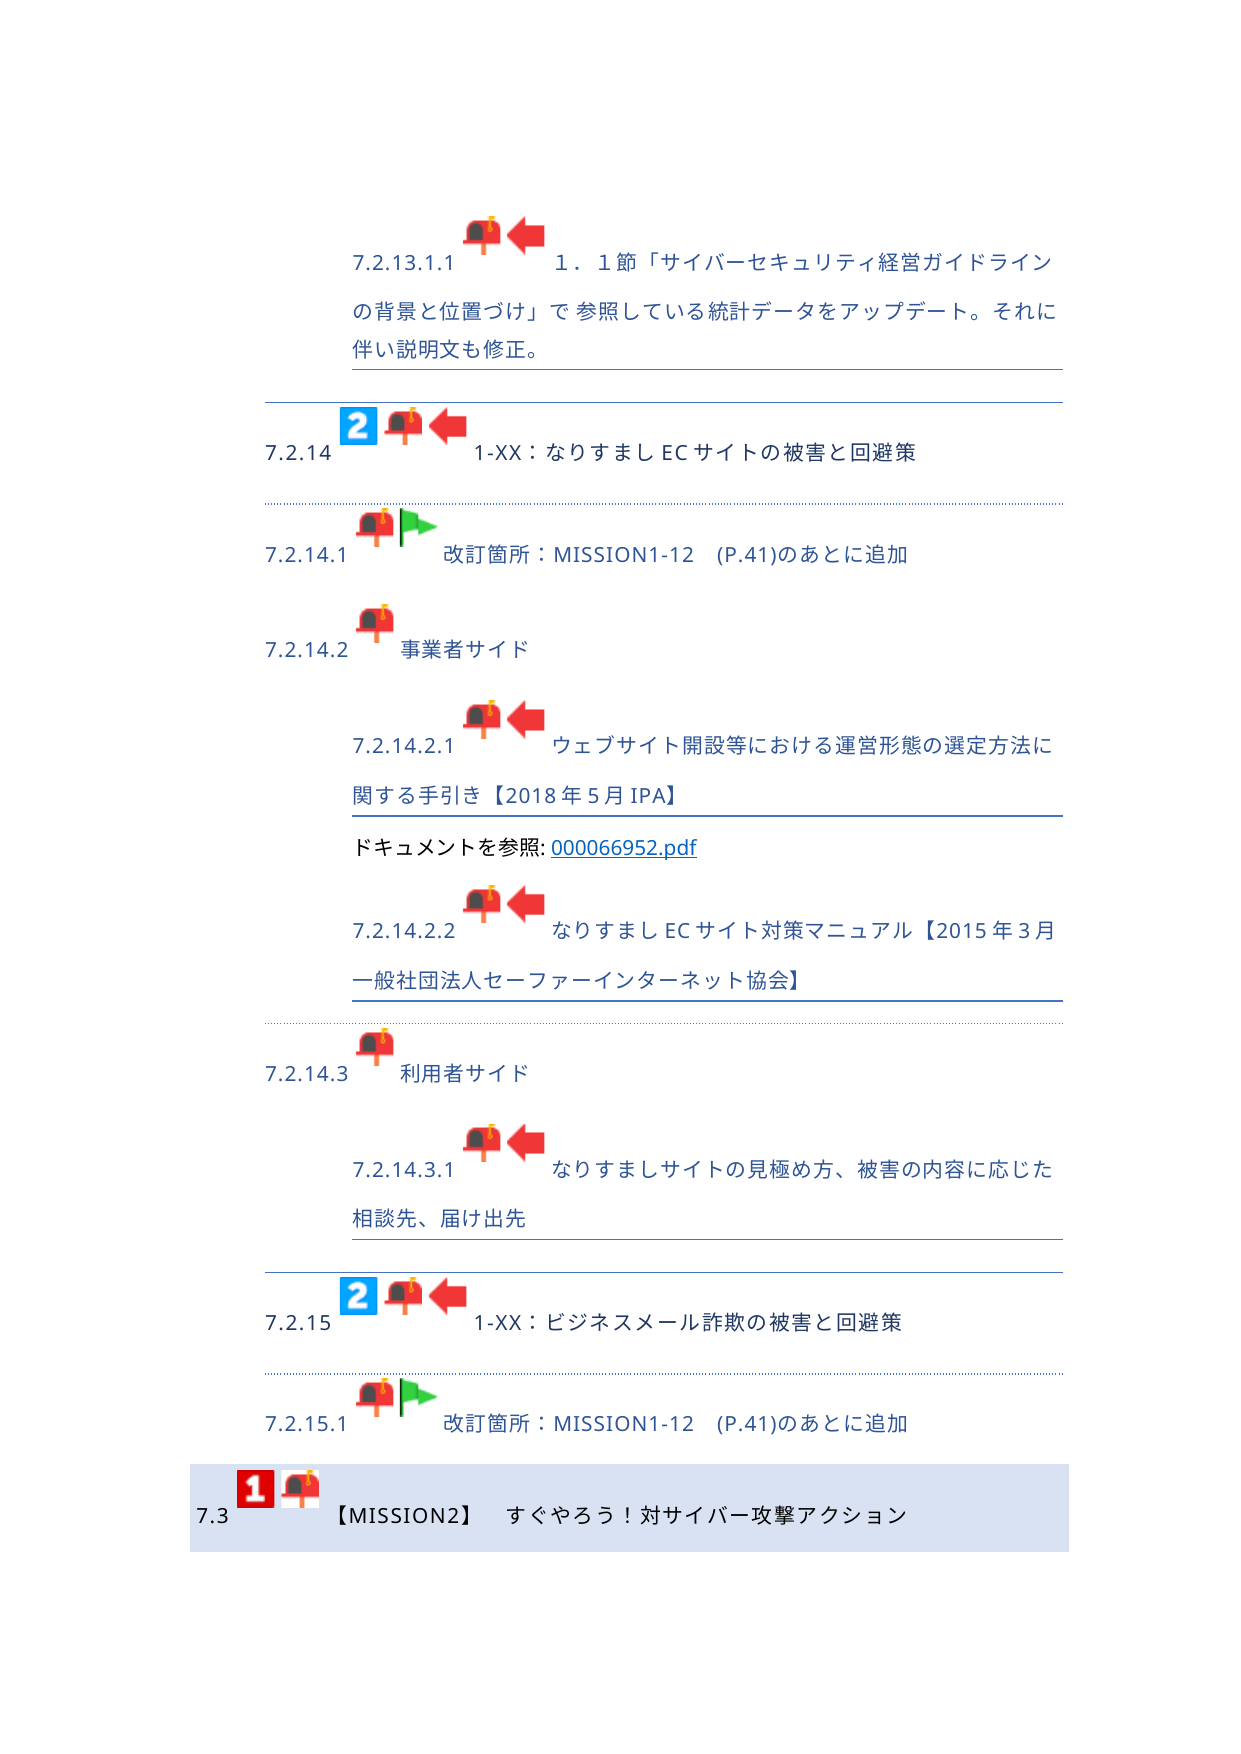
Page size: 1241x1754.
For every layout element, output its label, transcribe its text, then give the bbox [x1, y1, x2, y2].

picture [462, 885, 501, 923]
picture [355, 1028, 394, 1066]
picture [339, 407, 378, 445]
picture [506, 700, 545, 739]
picture [339, 1277, 378, 1315]
picture [506, 1124, 545, 1162]
picture [384, 1277, 422, 1315]
text 【Mission2】 すぐやろう！対サイバー攻撃アクション [196, 1470, 1063, 1545]
picture [462, 1124, 501, 1162]
picture [399, 1378, 438, 1417]
picture [355, 604, 394, 643]
picture [384, 407, 422, 445]
text 利用者サイド [265, 1022, 1063, 1103]
text 改訂箇所：Mission1-12 (P.41)のあとに追加 [265, 503, 1063, 584]
text ドキュメントを参照: 000066952.pdf [352, 827, 1063, 865]
picture [506, 216, 545, 255]
picture [399, 508, 438, 547]
text 1-XX：なりすましECサイトの被害と回避策 [265, 403, 1063, 482]
text 改訂箇所：Mission1-12 (P.41)のあとに追加 [265, 1373, 1063, 1454]
text ウェブサイト開設等における運営形態の選定方法に関する手引き【2018年5月IPA】 [352, 701, 1063, 815]
picture [355, 1378, 394, 1417]
text 事業者サイド [265, 599, 1063, 680]
picture [281, 1470, 319, 1508]
text なりすましECサイト対策マニュアル【2015年3月一般社団法人セーファーインターネット協会】 [352, 886, 1063, 1000]
picture [237, 1470, 275, 1508]
text １．１節「サイバーセキュリティ経営ガイドラインの背景と位置づけ」で 参照している統計データをアップデート。それに伴い説明文も修正。 [352, 217, 1063, 369]
picture [462, 700, 501, 739]
picture [355, 508, 394, 547]
picture [428, 407, 467, 445]
text 1-XX：ビジネスメール詐欺の被害と回避策 [265, 1273, 1063, 1352]
text なりすましサイトの見極め方、被害の内容に応じた相談先、届け出先 [352, 1124, 1063, 1239]
picture [462, 216, 501, 255]
picture [506, 885, 545, 923]
picture [428, 1277, 467, 1315]
